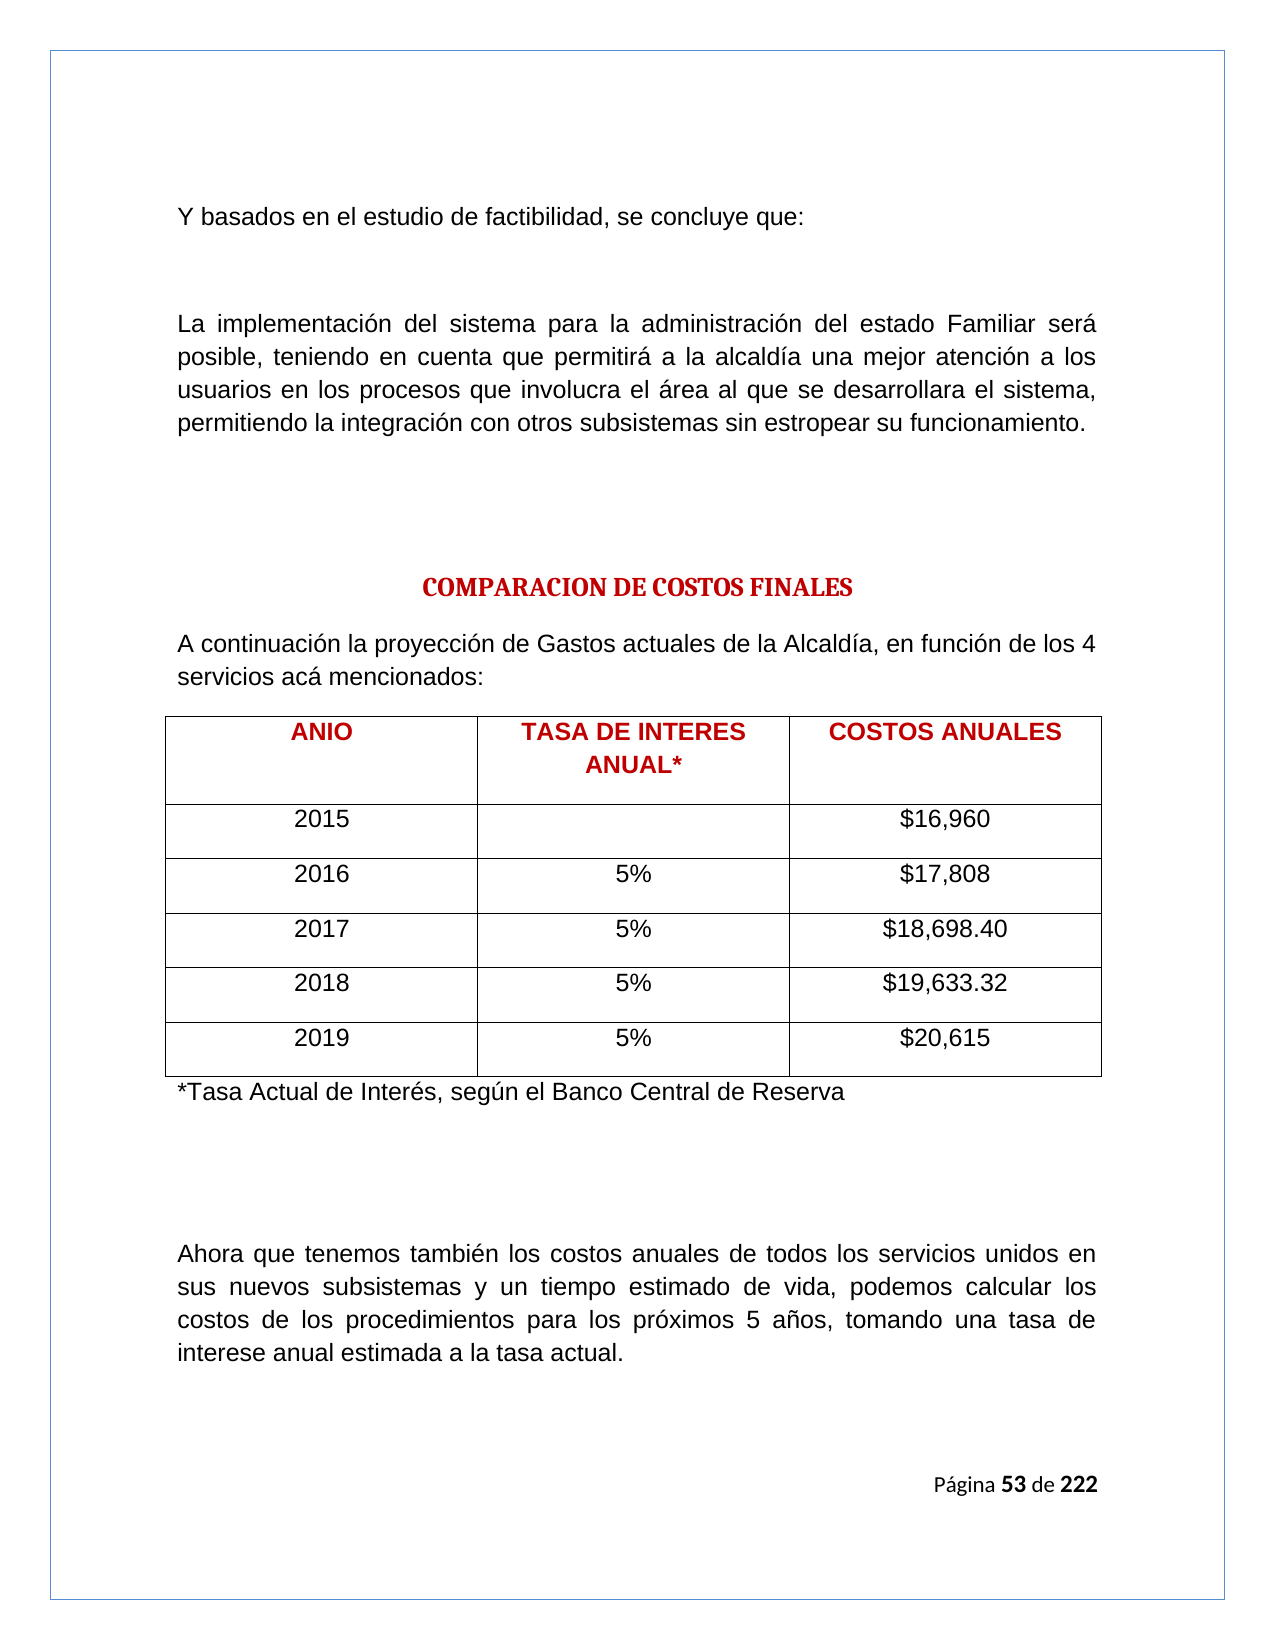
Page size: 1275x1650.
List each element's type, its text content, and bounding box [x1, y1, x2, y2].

table_cell 5% [478, 914, 789, 967]
text A continuación la proyección de Gastos actuales de la Alcaldía, en función de los 4 servicios acá mencionados: [177, 629, 1098, 691]
table_cell 2018 [166, 968, 477, 1022]
table_cell 5% [478, 968, 789, 1022]
table_cell 2015 [166, 805, 477, 858]
table_cell $19,633.32 [790, 968, 1101, 1022]
text *Tasa Actual de Interés, según el Banco Central de Reserva [177, 1077, 1098, 1106]
table_cell $20,615 [790, 1023, 1101, 1076]
table_cell 2016 [166, 859, 477, 913]
table_cell [478, 805, 789, 858]
table_cell 5% [478, 1023, 789, 1076]
table_cell $17,808 [790, 859, 1101, 913]
table_cell 5% [478, 859, 789, 913]
text Ahora que tenemos también los costos anuales de todos los servicios unidos en sus nuevos subsistemas y un tiempo estimado de vida, podemos calcular los costos de los procedimientos para los próximos 5 años, tomando una tasa de interese anual estimada a la tasa actual. [177, 1239, 1098, 1367]
table_header COSTOS ANUALES [790, 717, 1101, 803]
table_header ANIO [166, 717, 477, 803]
text La implementación del sistema para la administración del estado Familiar será posible, teniendo en cuenta que permitirá a la alcaldía una mejor atención a los usuarios en los procesos que involucra el área al que se desarrollara el sistema, permitiendo la integración con otros subsistemas sin estropear su funcionamiento. [177, 309, 1098, 437]
table_cell 2017 [166, 914, 477, 967]
table_cell 2019 [166, 1023, 477, 1076]
table_cell $18,698.40 [790, 914, 1101, 967]
table_header TASA DE INTERES ANUAL* [478, 717, 789, 803]
table_cell $16,960 [790, 805, 1101, 858]
subtitle COMPARACION DE COSTOS FINALES [177, 572, 1098, 604]
text Y basados en el estudio de factibilidad, se concluye que: [177, 201, 1098, 230]
